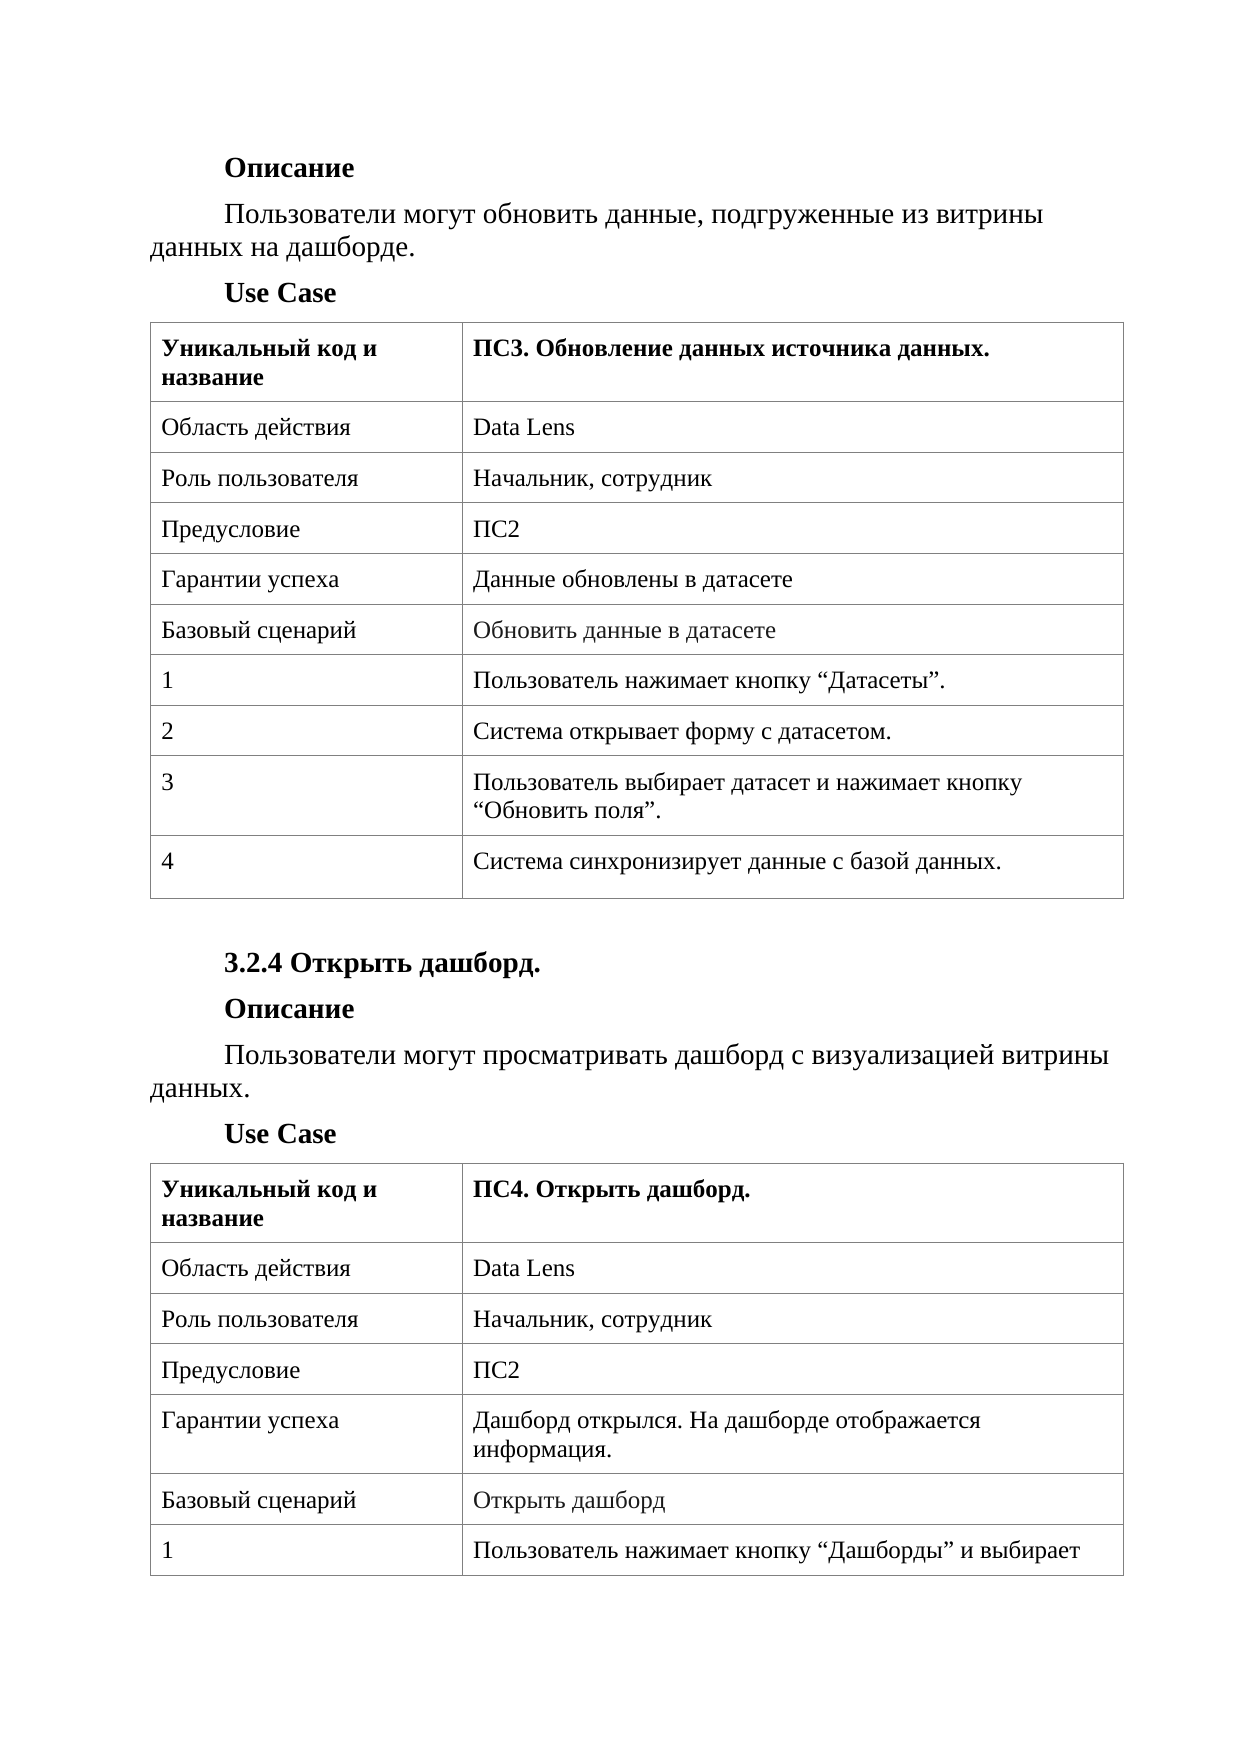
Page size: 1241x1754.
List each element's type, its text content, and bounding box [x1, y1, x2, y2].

table_cell Пользователь нажимает кнопку “Датасеты”. [463, 655, 1123, 705]
table_cell Данные обновлены в датасете [463, 554, 1123, 603]
table_cell 3 [151, 756, 462, 835]
table_cell Открыть дашборд [463, 1474, 1123, 1524]
table_cell 4 [151, 836, 462, 898]
table_cell Начальник, сотрудник [463, 1294, 1123, 1343]
text 3.2.4 Открыть дашборд. [150, 945, 1139, 978]
table_cell Пользователь выбирает датасет и нажимает кнопку “Обновить поля”. [463, 756, 1123, 835]
table_cell ПС2 [463, 1344, 1123, 1394]
table_cell Обновить данные в датасете [463, 605, 1123, 654]
table_header ПС3. Обновление данных источника данных. [463, 323, 1123, 401]
text Описание [150, 150, 1139, 183]
table_header Уникальный код и название [151, 323, 462, 401]
table_cell Базовый сценарий [151, 605, 462, 654]
table_cell Роль пользователя [151, 453, 462, 502]
table_header Уникальный код и название [151, 1164, 462, 1242]
table_cell 2 [151, 706, 462, 755]
table_cell Предусловие [151, 503, 462, 553]
text Описание [150, 991, 1139, 1024]
table_cell Предусловие [151, 1344, 462, 1394]
table_cell Область действия [151, 402, 462, 452]
table_cell Гарантии успеха [151, 554, 462, 603]
text Пользователи могут обновить данные, подгруженные из витрины данных на дашборде. [150, 196, 1139, 263]
table_cell Гарантии успеха [151, 1395, 462, 1473]
table_cell 1 [151, 1525, 462, 1574]
table_cell Data Lens [463, 402, 1123, 452]
table_header ПС4. Открыть дашборд. [463, 1164, 1123, 1242]
table_cell Область действия [151, 1243, 462, 1293]
text Пользователи могут просматривать дашборд с визуализацией витрины данных. [150, 1037, 1139, 1104]
table_cell Роль пользователя [151, 1294, 462, 1343]
text Use Case [150, 1117, 1139, 1150]
table_cell Начальник, сотрудник [463, 453, 1123, 502]
table_cell Базовый сценарий [151, 1474, 462, 1524]
table_cell Система синхронизирует данные с базой данных. [463, 836, 1123, 898]
table_cell Система открывает форму с датасетом. [463, 706, 1123, 755]
table_cell 1 [151, 655, 462, 705]
text Use Case [150, 276, 1139, 309]
table_cell ПС2 [463, 503, 1123, 553]
table_cell Дашборд открылся. На дашборде отображается информация. [463, 1395, 1123, 1473]
table_cell Data Lens [463, 1243, 1123, 1293]
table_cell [463, 1525, 1123, 1574]
